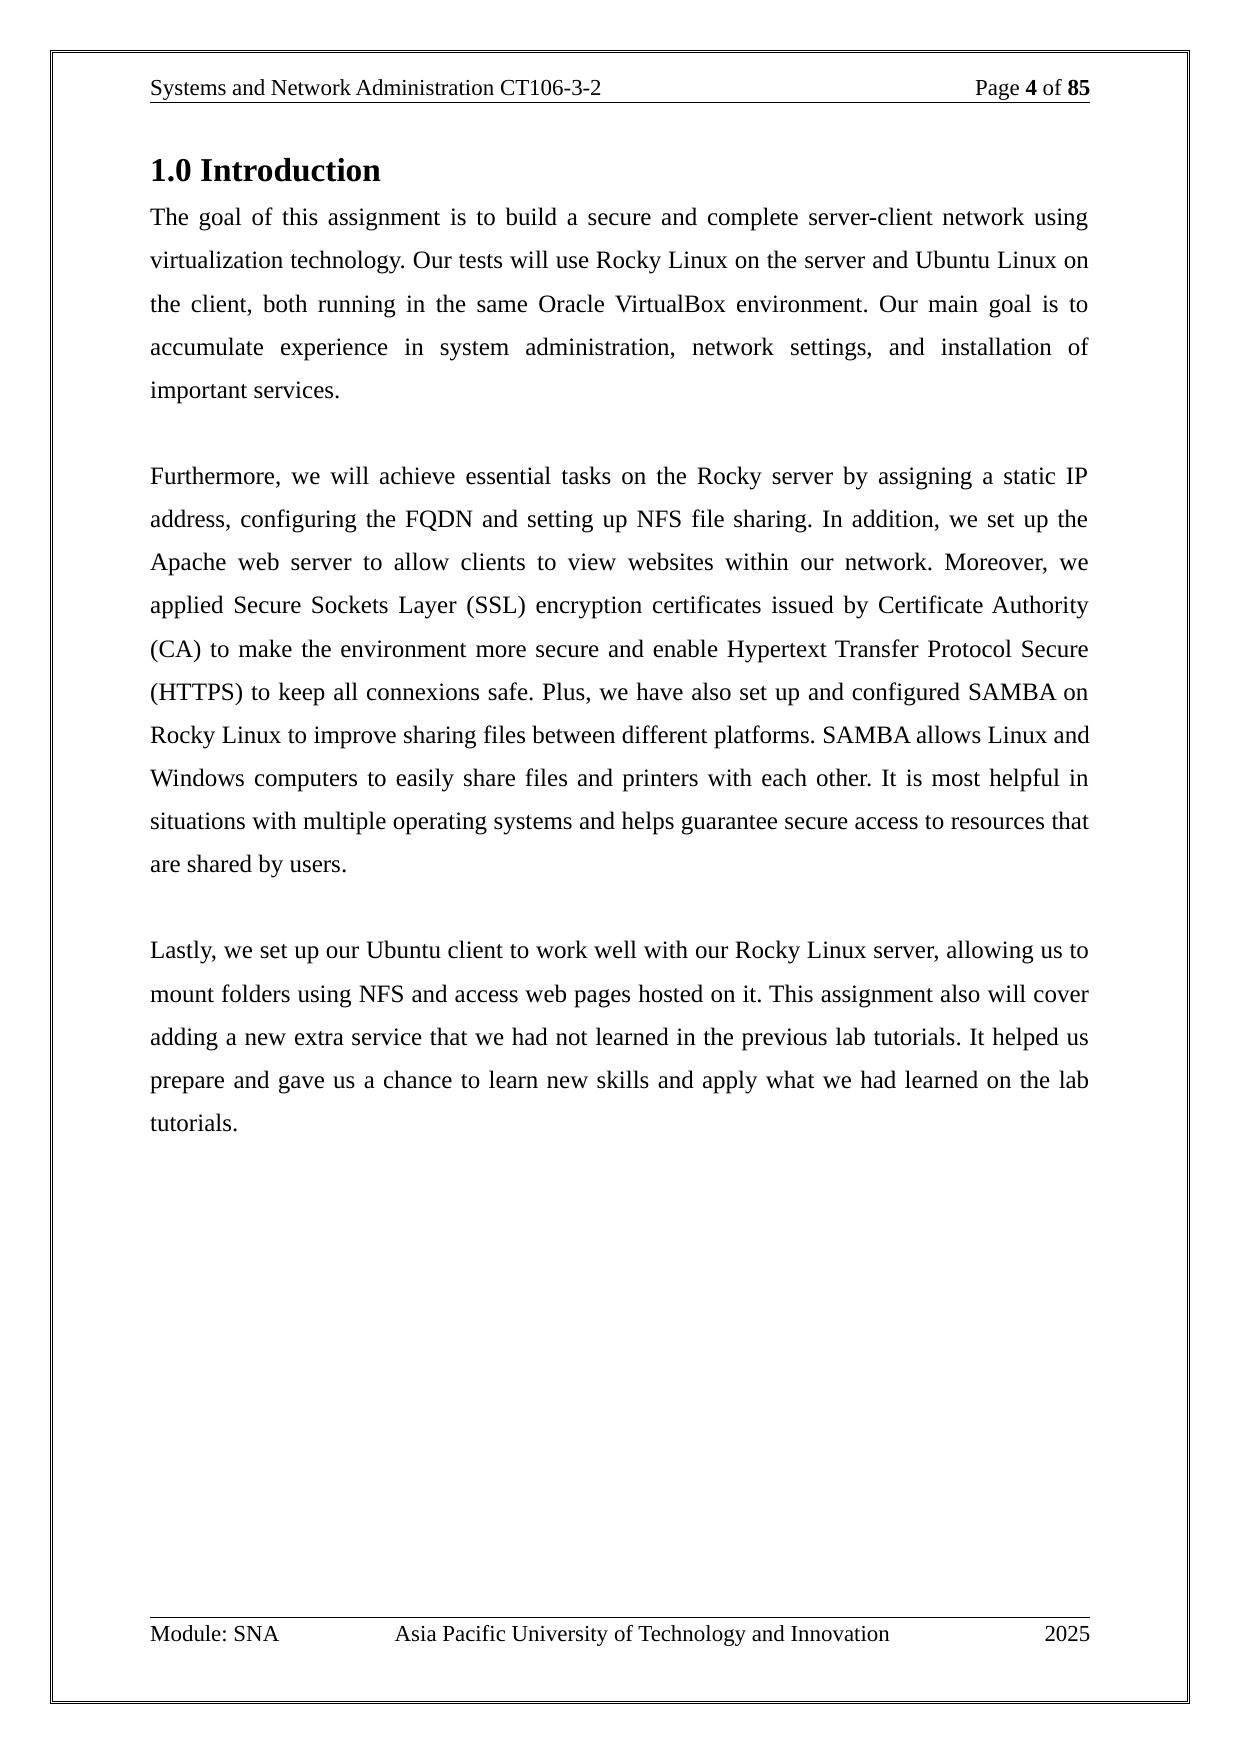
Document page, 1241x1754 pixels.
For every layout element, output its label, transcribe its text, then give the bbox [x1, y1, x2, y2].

text Lastly, we set up our Ubuntu client to work well with our Rocky Linux server, allowing us to mount folders using NFS and access web pages hosted on it. This assignment also will cover adding a new extra service that we had not learned in the previous lab tutorials. It helped us prepare and gave us a chance to learn new skills and apply what we had learned on the lab tutorials. [150, 936, 1090, 1137]
subtitle 1.0 Introduction [150, 150, 1090, 188]
text The goal of this assignment is to build a secure and complete server-client network using virtualization technology. Our tests will use Rocky Linux on the server and Ubuntu Linux on the client, both running in the same Oracle VirtualBox environment. Our main goal is to accumulate experience in system administration, network settings, and installation of important services. [150, 202, 1090, 404]
text Furthermore, we will achieve essential tasks on the Rocky server by assigning a static IP address, configuring the FQDN and setting up NFS file sharing. In addition, we set up the Apache web server to allow clients to view websites within our network. Moreover, we applied Secure Sockets Layer (SSL) encryption certificates issued by Certificate Authority (CA) to make the environment more secure and enable Hypertext Transfer Protocol Secure (HTTPS) to keep all connexions safe. Plus, we have also set up and configured SAMBA on Rocky Linux to improve sharing files between different platforms. SAMBA allows Linux and Windows computers to easily share files and printers with each other. It is most helpful in situations with multiple operating systems and helps guarantee secure access to resources that are shared by users. [150, 461, 1090, 878]
